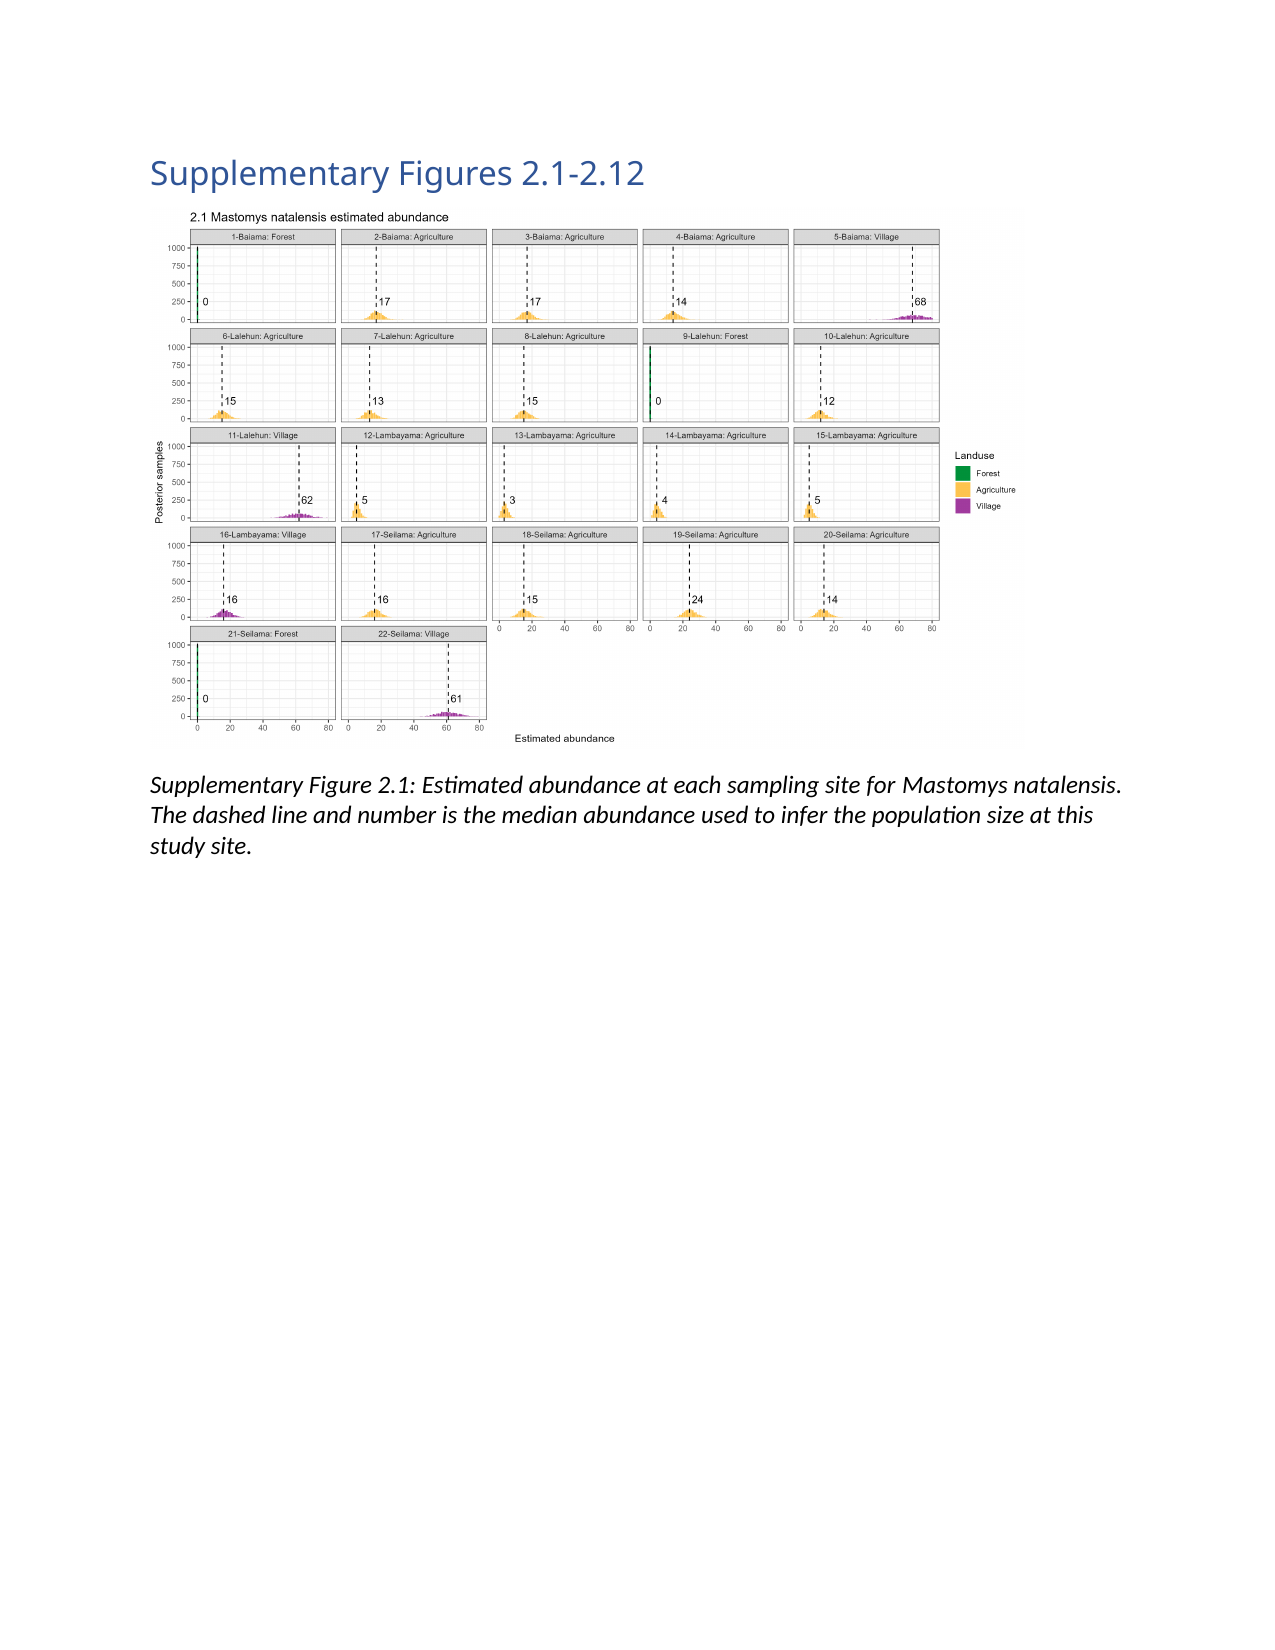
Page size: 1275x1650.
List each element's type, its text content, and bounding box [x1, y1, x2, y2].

text Supplementary Figure 2.1: Estimated abundance at each sampling site for Mastomys natalensis. The dashed line and number is the median abundance used to infer the population size at this study site. [150, 769, 1125, 861]
subtitle Supplementary Figures 2.1-2.12 [150, 150, 1125, 195]
picture [150, 207, 1025, 749]
